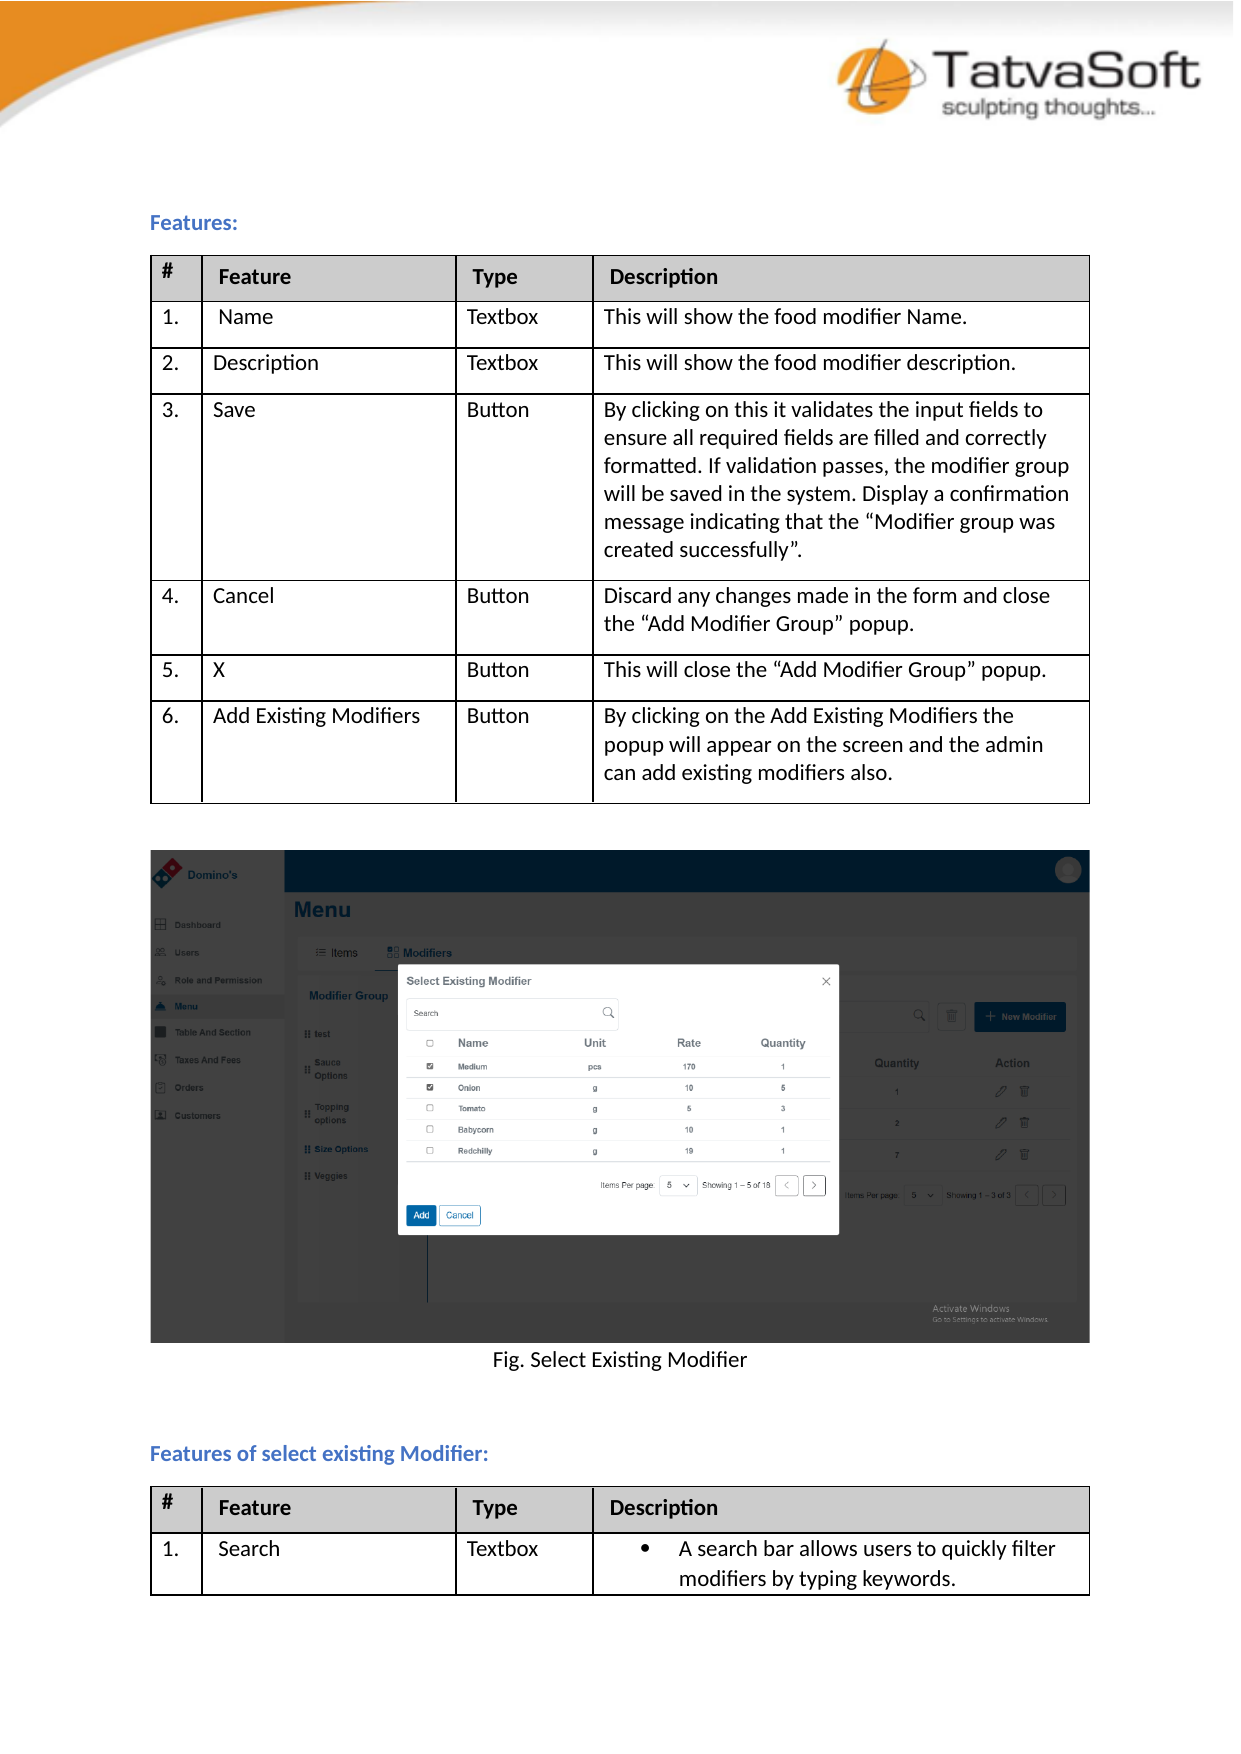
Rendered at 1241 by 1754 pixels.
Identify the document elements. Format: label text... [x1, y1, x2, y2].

table_cell This will show the food modifier description. [594, 349, 1089, 393]
table_cell 6. [152, 702, 201, 802]
table_cell Button [457, 702, 592, 802]
table_cell Description [203, 349, 455, 393]
table_header Description [594, 256, 1089, 301]
table_cell 5. [152, 656, 201, 700]
table_cell Button [457, 581, 592, 654]
table_cell 4. [152, 581, 201, 654]
table_cell This will show the food modifier Name. [594, 302, 1089, 347]
table_cell Cancel [203, 581, 455, 654]
table_header Feature [203, 256, 455, 301]
table_cell A search bar allows users to quickly filter modifiers by typing keywords. A search icon triggers the search operation. [594, 1534, 1089, 1594]
table_cell By clicking on this it validates the input fields to ensure all required fields are filled and correctly formatted. If validation passes, the modifier group will be saved in the system. Display a confirmation message indicating that the “Modifier group was created successfully”. [594, 395, 1089, 579]
table_cell Textbox [457, 302, 592, 347]
picture [150, 850, 1090, 1343]
table_cell This will close the “Add Modifier Group” popup. [594, 656, 1089, 700]
table_header Feature [203, 1487, 456, 1532]
table_cell Textbox [457, 1534, 592, 1594]
table_header Type [457, 256, 592, 301]
table_cell Textbox [457, 349, 592, 393]
table_header Type [457, 1487, 593, 1532]
table_cell 1. [152, 302, 201, 347]
table_cell Button [457, 656, 592, 700]
table_header Description [594, 1487, 1089, 1532]
text Features: [150, 208, 1090, 236]
text Fig. Select Existing Modifier [150, 1343, 1090, 1373]
table_cell 1. [152, 1534, 201, 1594]
table_cell Name [203, 302, 455, 347]
text Features of select existing Modifier: [150, 1439, 1090, 1467]
table_cell X [203, 656, 455, 700]
table_cell Discard any changes made in the form and close the “Add Modifier Group” popup. [594, 581, 1089, 654]
picture [0, 1, 1234, 159]
table_cell 3. [152, 395, 201, 579]
table_cell Search [203, 1534, 455, 1594]
table_header # [152, 256, 201, 301]
table_cell Button [457, 395, 592, 579]
table_cell Save [203, 395, 455, 579]
table_cell Add Existing Modifiers [203, 702, 455, 802]
table_header # [152, 1487, 202, 1532]
table_cell By clicking on the Add Existing Modifiers the popup will appear on the screen and the admin can add existing modifiers also. [594, 702, 1089, 802]
table_cell 2. [152, 349, 201, 393]
